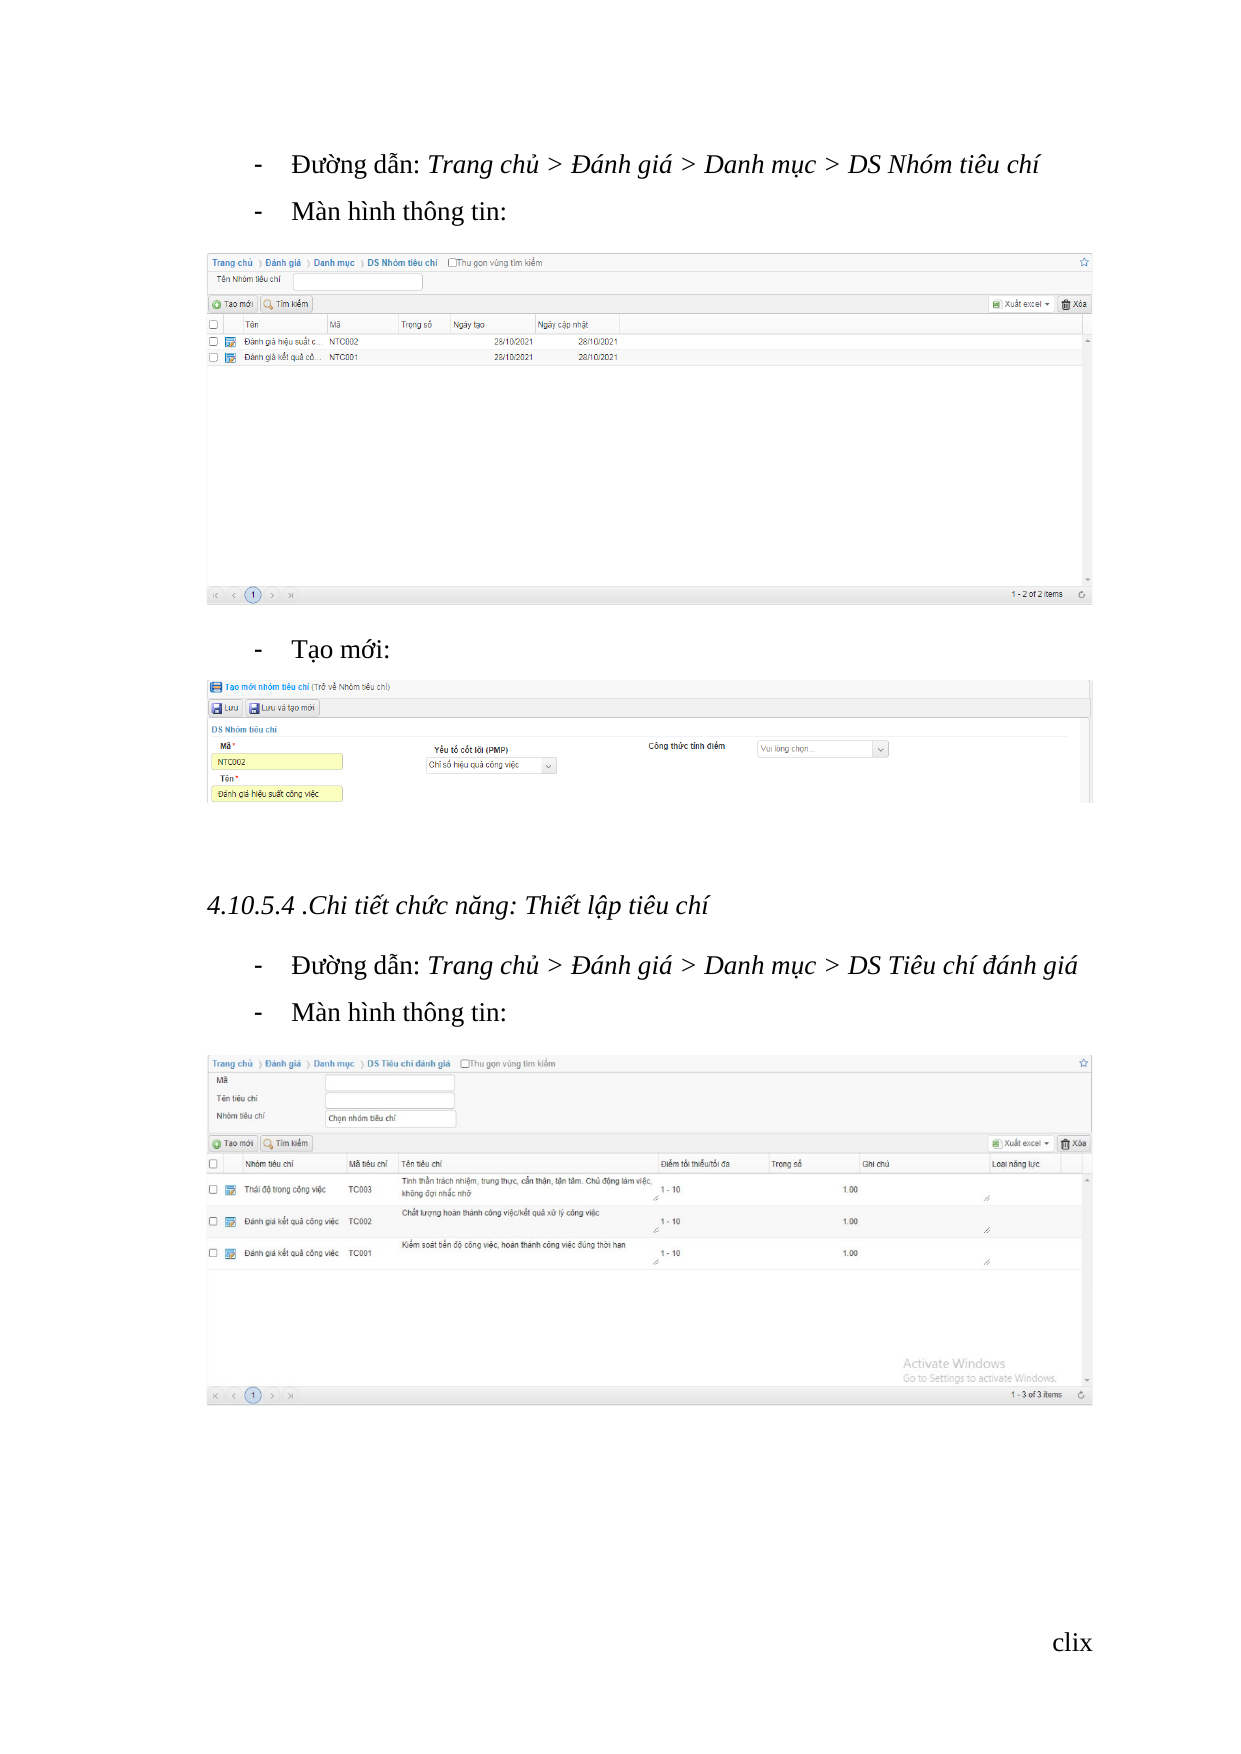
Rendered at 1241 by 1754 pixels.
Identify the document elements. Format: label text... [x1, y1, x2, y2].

picture [206, 1055, 1093, 1406]
list Đường dẫn: Trang chủ > Đánh giá > Danh mục > DS Tiêu chí đánh giá [254, 949, 1092, 980]
list Đường dẫn: Trang chủ > Đánh giá > Danh mục > DS Nhóm tiêu chí [254, 148, 1092, 179]
list Tạo mới: [254, 633, 1092, 664]
picture [206, 680, 1093, 803]
list Màn hình thông tin: [254, 996, 1092, 1027]
list Màn hình thông tin: [254, 194, 1092, 226]
picture [206, 253, 1093, 605]
text 4.10.5.4 .Chi tiết chức năng: Thiết lập tiêu chí [207, 889, 1092, 921]
